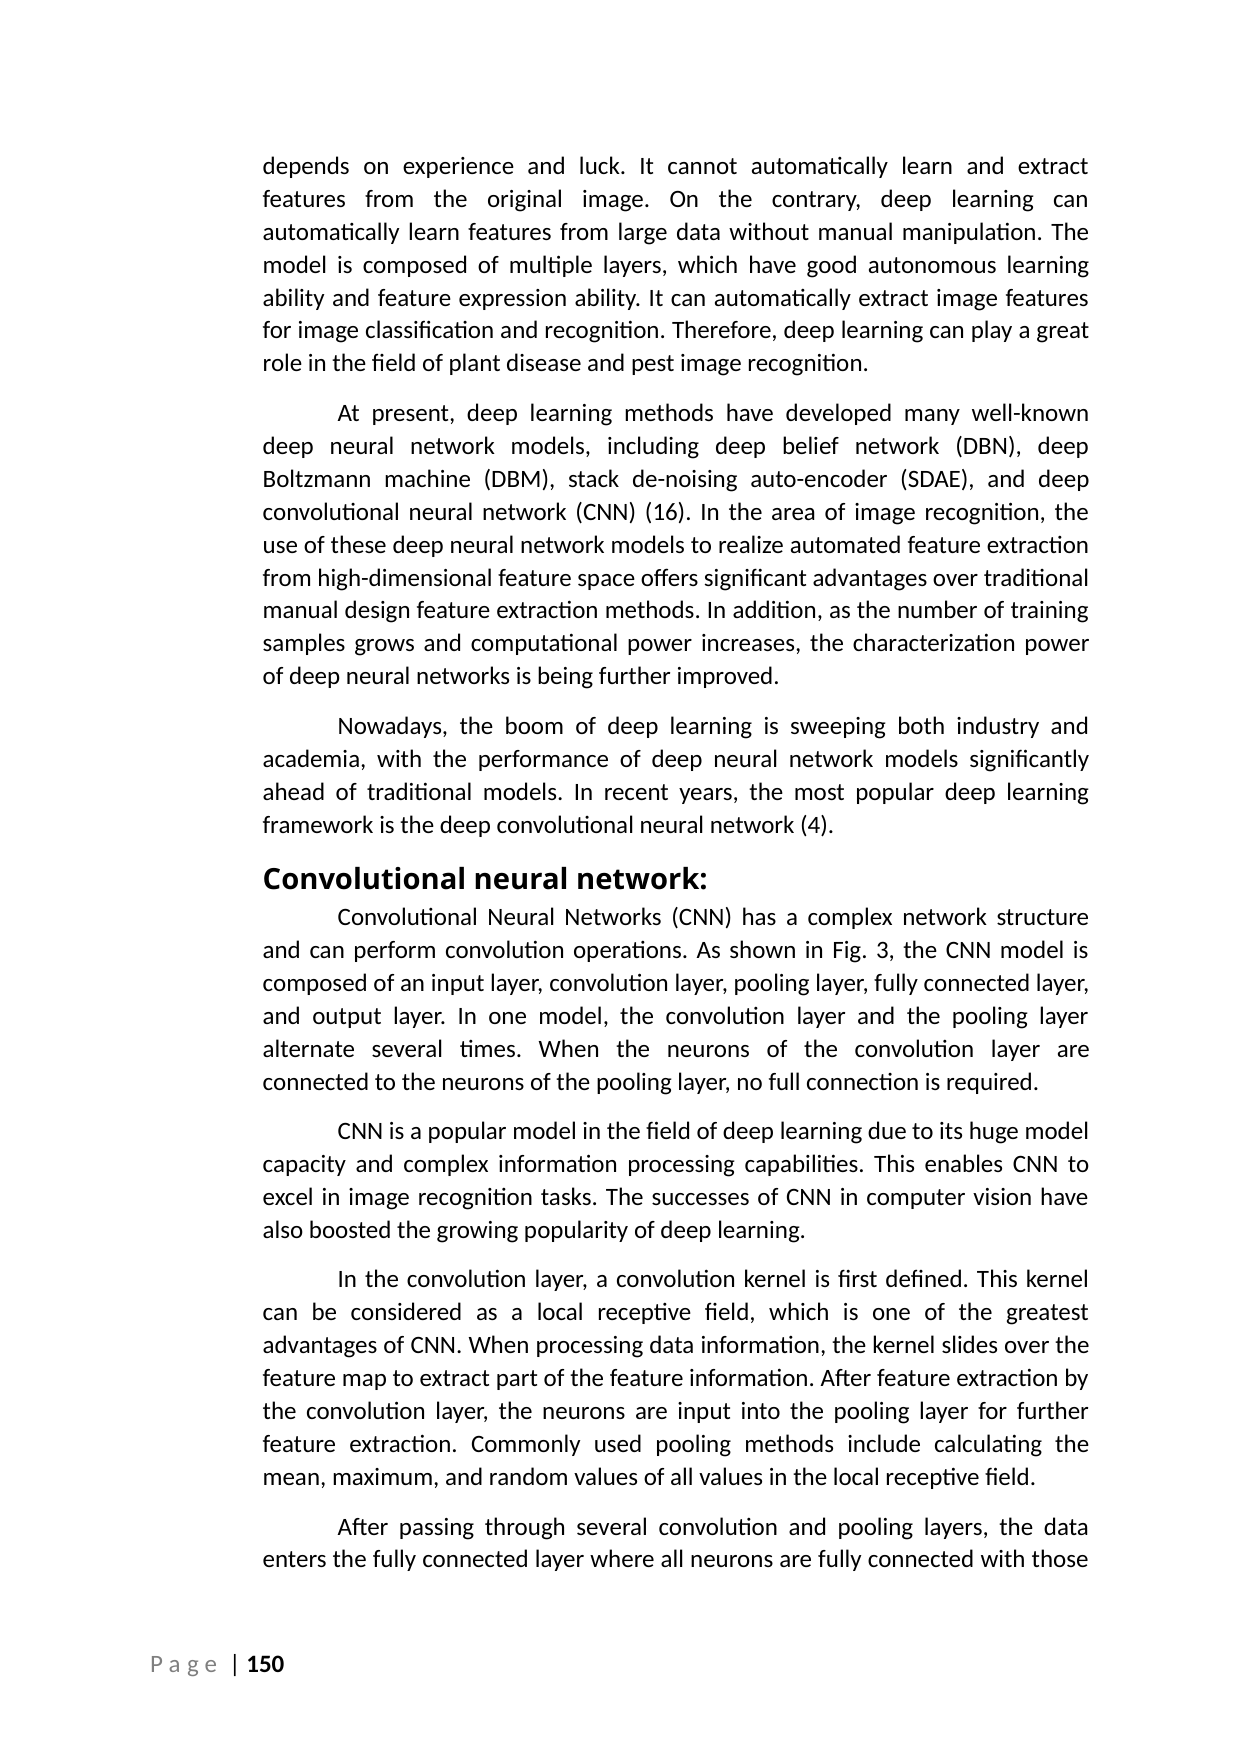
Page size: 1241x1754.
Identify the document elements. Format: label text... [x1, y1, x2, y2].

text In the convolution layer, a convolution kernel is first defined. This kernel can be considered as a local receptive field, which is one of the greatest advantages of CNN. When processing data information, the kernel slides over the feature map to extract part of the feature information. After feature extraction by the convolution layer, the neurons are input into the pooling layer for further feature extraction. Commonly used pooling methods include calculating the mean, maximum, and random values of all values in the local receptive field. [262, 1264, 1090, 1492]
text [262, 150, 1090, 378]
text At present, deep learning methods have developed many well-known deep neural network models, including deep belief network (DBN), deep Boltzmann machine (DBM), stack de-noising auto-encoder (SDAE), and deep convolutional neural network (CNN) (16). In the area of image recognition, the use of these deep neural network models to realize automated feature extraction from high-dimensional feature space offers significant advantages over traditional manual design feature extraction methods. In addition, as the number of training samples grows and computational power increases, the characterization power of deep neural networks is being further improved. [262, 397, 1090, 691]
subtitle Convolutional neural network: [262, 858, 1090, 898]
text Convolutional Neural Networks (CNN) has a complex network structure and can perform convolution operations. As shown in Fig. 3, the CNN model is composed of an input layer, convolution layer, pooling layer, fully connected layer, and output layer. In one model, the convolution layer and the pooling layer alternate several times. When the neurons of the convolution layer are connected to the neurons of the pooling layer, no full connection is required. [262, 901, 1090, 1096]
text CNN is a popular model in the field of deep learning due to its huge model capacity and complex information processing capabilities. This enables CNN to excel in image recognition tasks. The successes of CNN in computer vision have also boosted the growing popularity of deep learning. [262, 1115, 1090, 1244]
text Nowadays, the boom of deep learning is sweeping both industry and academia, with the performance of deep neural network models significantly ahead of traditional models. In recent years, the most popular deep learning framework is the deep convolutional neural network (4). [262, 710, 1090, 839]
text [262, 1511, 1090, 1574]
